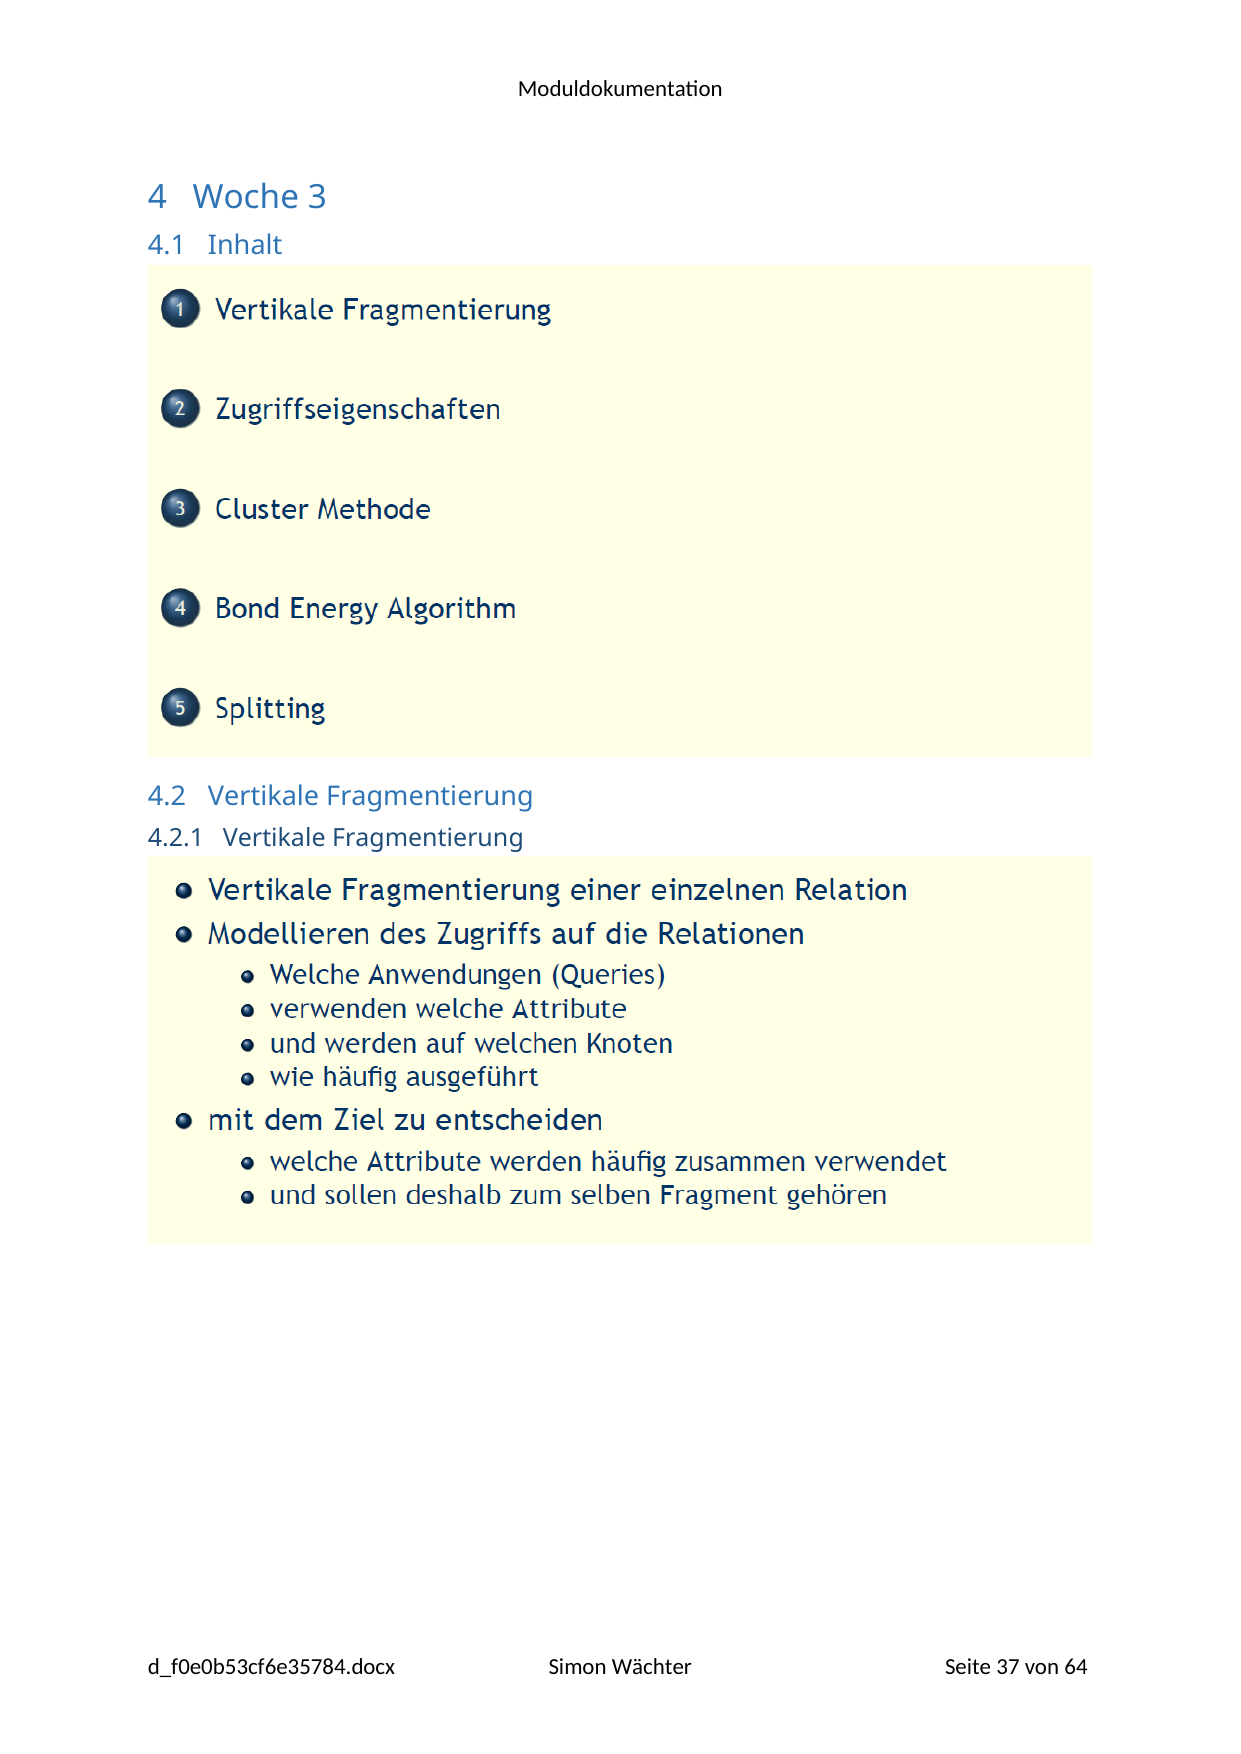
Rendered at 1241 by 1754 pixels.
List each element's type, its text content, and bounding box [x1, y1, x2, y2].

picture [147, 856, 1093, 1244]
subtitle Inhalt [148, 226, 1093, 263]
subtitle Vertikale Fragmentierung [148, 820, 1093, 854]
subtitle Woche 3 [148, 173, 1093, 218]
picture [147, 265, 1093, 757]
subtitle Vertikale Fragmentierung [148, 776, 1093, 813]
